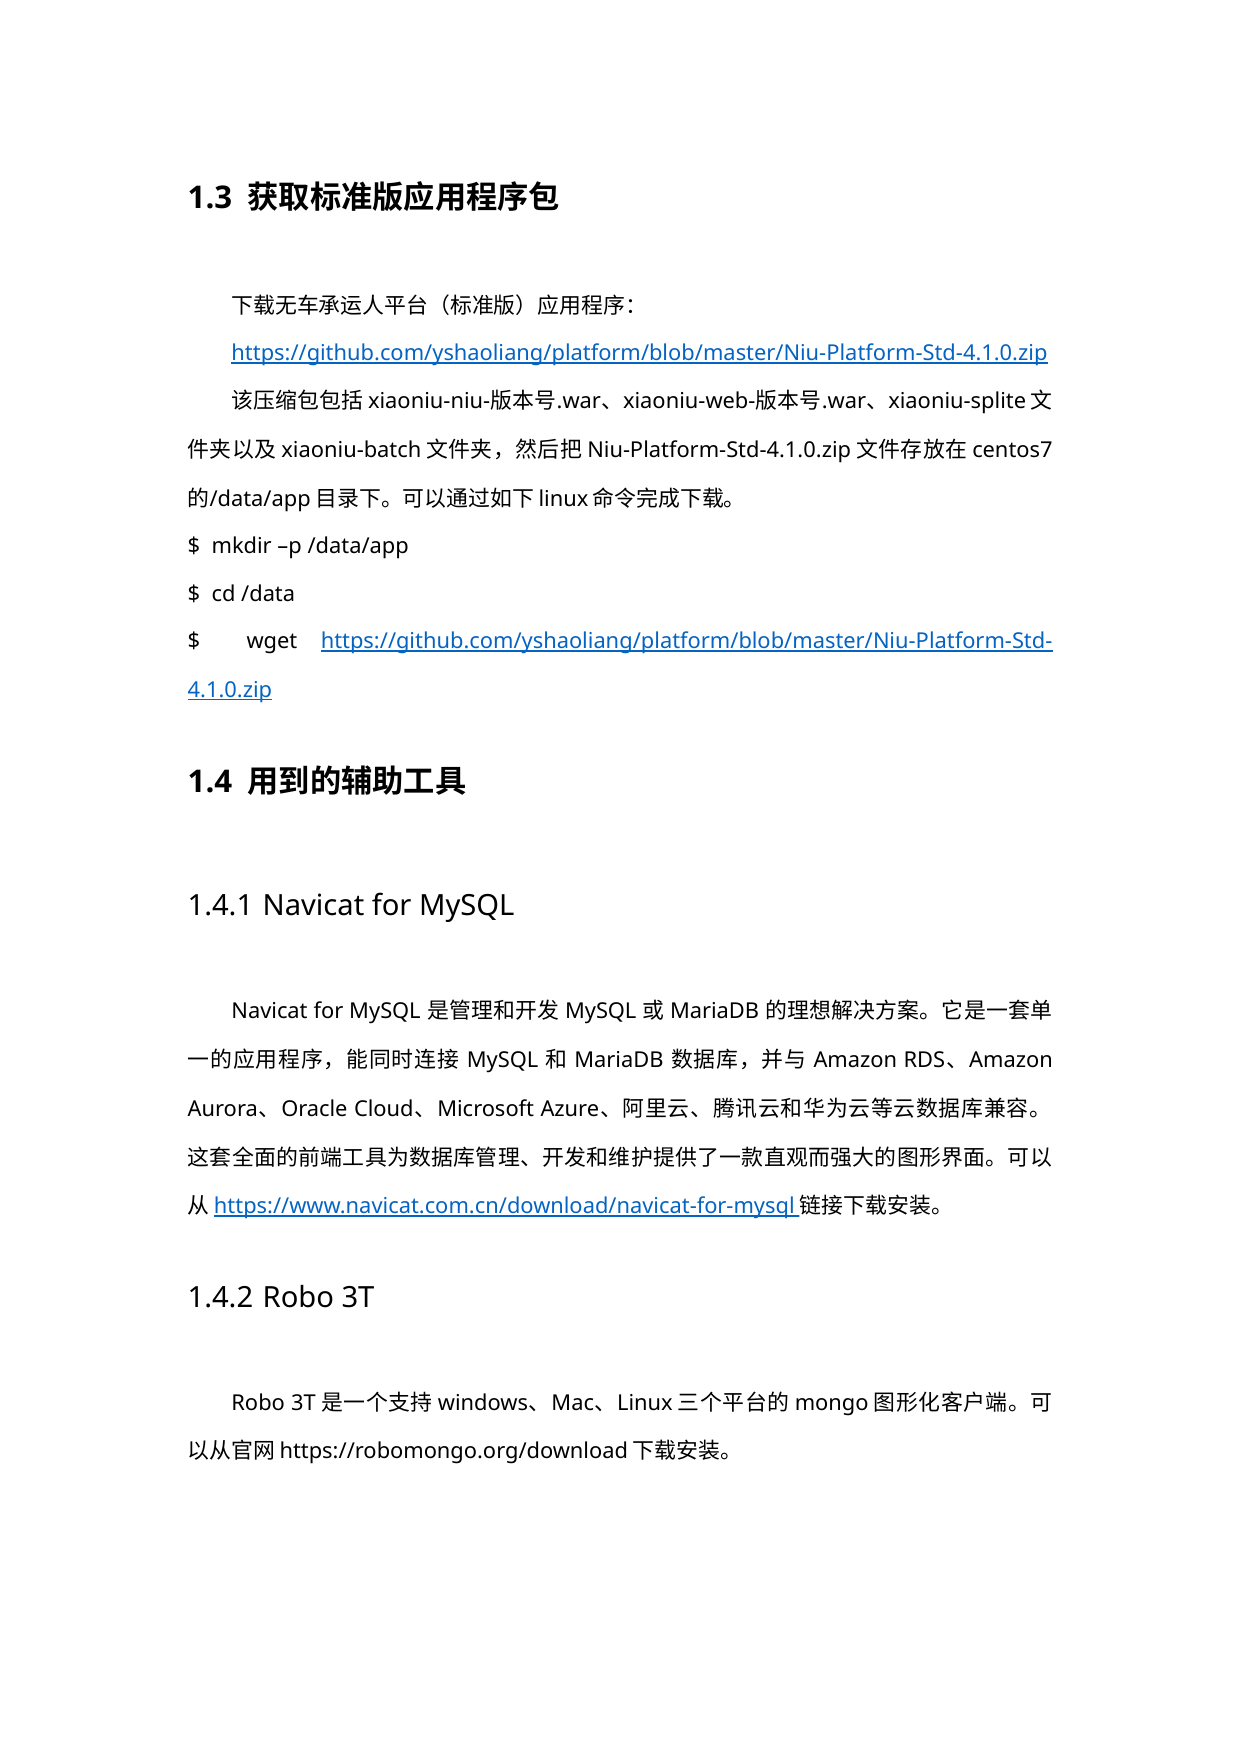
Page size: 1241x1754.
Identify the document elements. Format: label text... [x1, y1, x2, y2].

subtitle 获取标准版应用程序包 [187, 162, 1053, 227]
subtitle 用到的辅助工具 [187, 747, 1053, 812]
text https://github.com/yshaoliang/platform/blob/master/Niu-Platform-Std-4.1.0.zip [187, 336, 1053, 368]
text 该压缩包包括xiaoniu-niu-版本号.war、xiaoniu-web-版本号.war、xiaoniu-splite文件夹以及xiaoniu-batch文件夹，然后把Niu-Platform-Std-4.1.0.zip文件存放在centos7的/data/app目录下。可以通过如下linux命令完成下载。 [187, 383, 1053, 513]
subtitle Robo 3T [187, 1263, 1053, 1328]
text 下载无车承运人平台（标准版）应用程序： [187, 287, 1053, 320]
text $ cd /data [187, 576, 1053, 609]
text Navicat for MySQL 是管理和开发 MySQL 或 MariaDB 的理想解决方案。它是一套单一的应用程序，能同时连接 MySQL 和 MariaDB 数据库，并与 Amazon RDS、Amazon Aurora、Oracle Cloud、Microsoft Azure、阿里云、腾讯云和华为云等云数据库兼容。这套全面的前端工具为数据库管理、开发和维护提供了一款直观而强大的图形界面。可以从https://www.navicat.com.cn/download/navicat-for-mysql链接下载安装。 [187, 993, 1053, 1221]
text $ mkdir –p /data/app [187, 529, 1053, 561]
text Robo 3T是一个支持windows、Mac、Linux三个平台的mongo图形化客户端。可以从官网https://robomongo.org/download下载安装。 [187, 1384, 1053, 1466]
subtitle Navicat for MySQL [187, 872, 1053, 937]
text $ wget https://github.com/yshaoliang/platform/blob/master/Niu-Platform-Std-4.1.0.zip [187, 623, 1053, 705]
